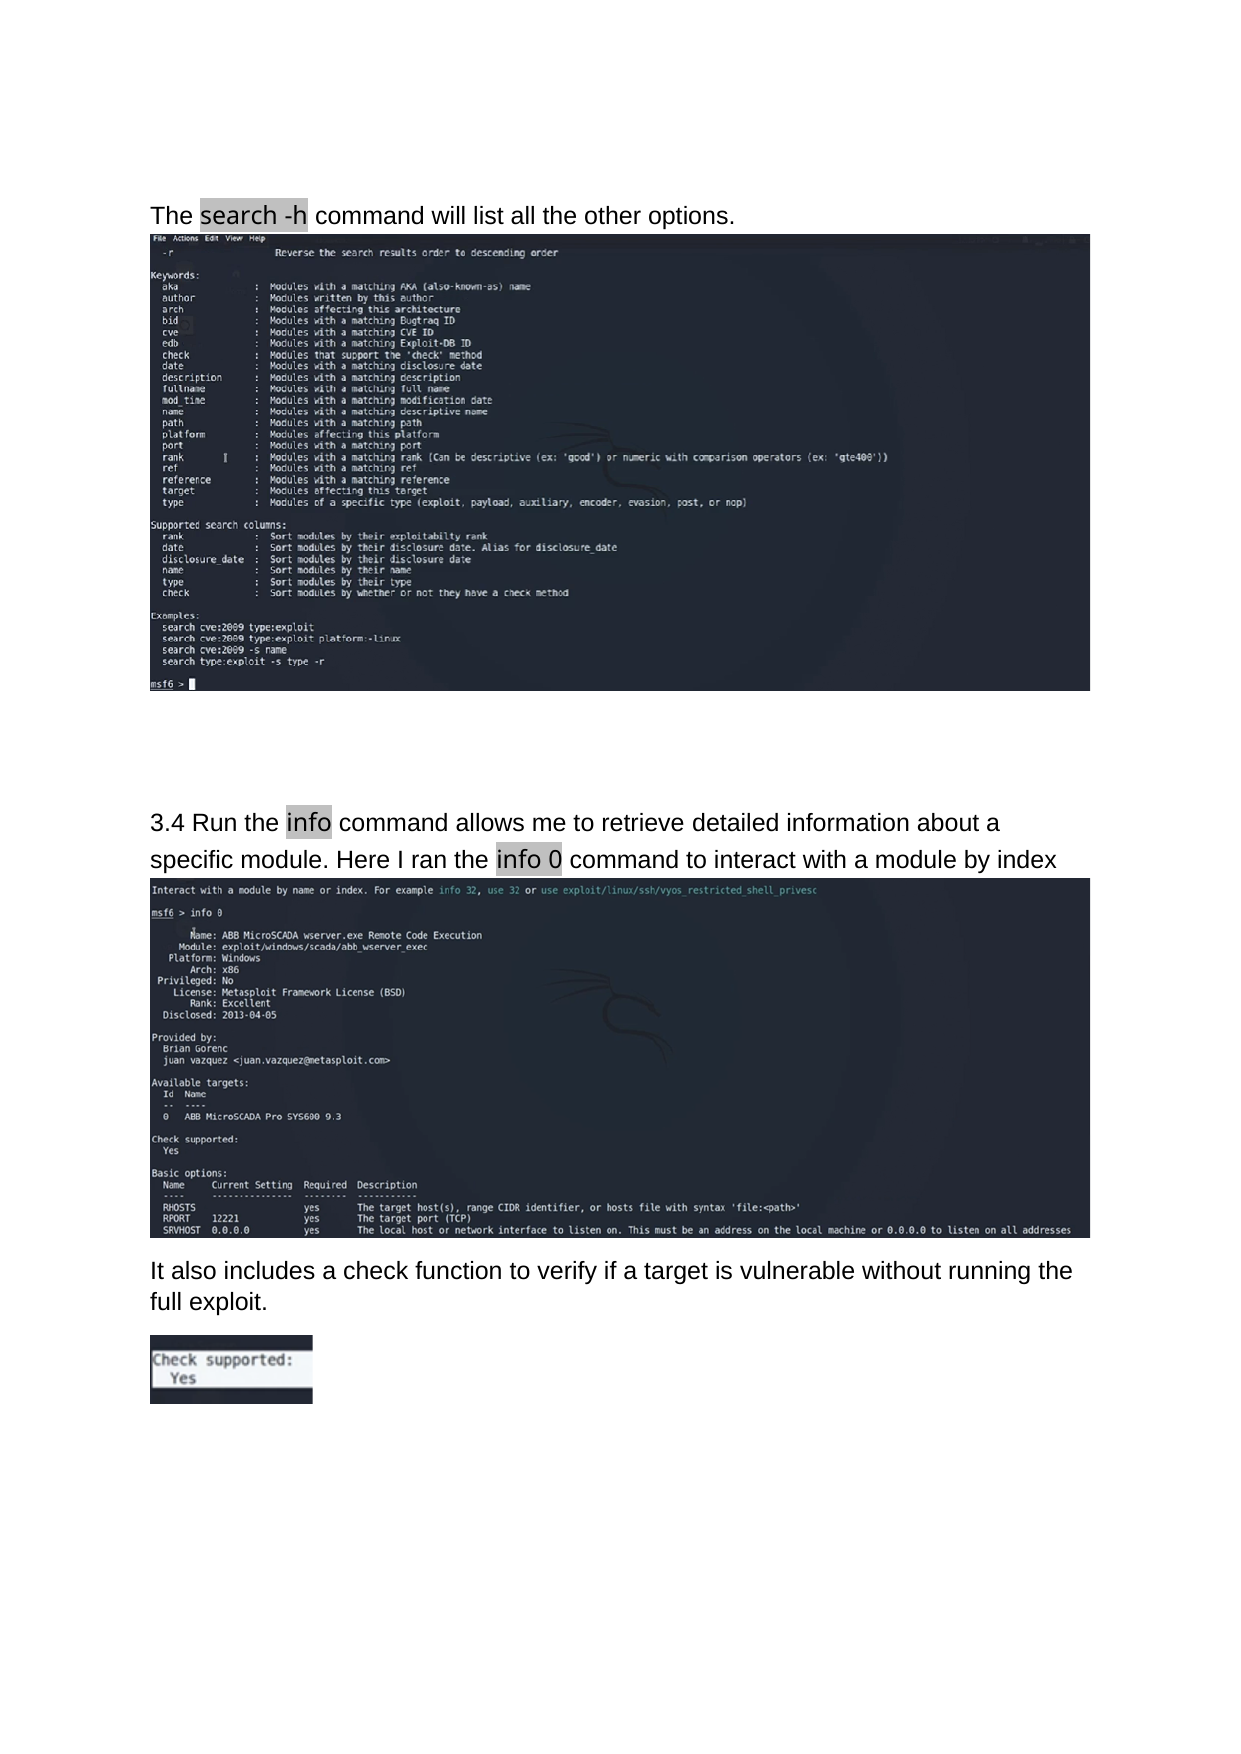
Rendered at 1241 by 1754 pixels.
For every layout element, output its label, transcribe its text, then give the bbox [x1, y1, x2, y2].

picture [150, 1335, 313, 1404]
text The search -h command will list all the other options. [308, 198, 1090, 232]
text 3.4 Run the info command allows me to retrieve detailed information about a specific module. Here I ran the info 0 command to interact with a module by index [150, 805, 1090, 876]
text It also includes a check function to verify if a target is vulnerable without running the full exploit. [150, 1256, 1090, 1316]
picture [150, 234, 1091, 691]
picture [150, 878, 1091, 1238]
